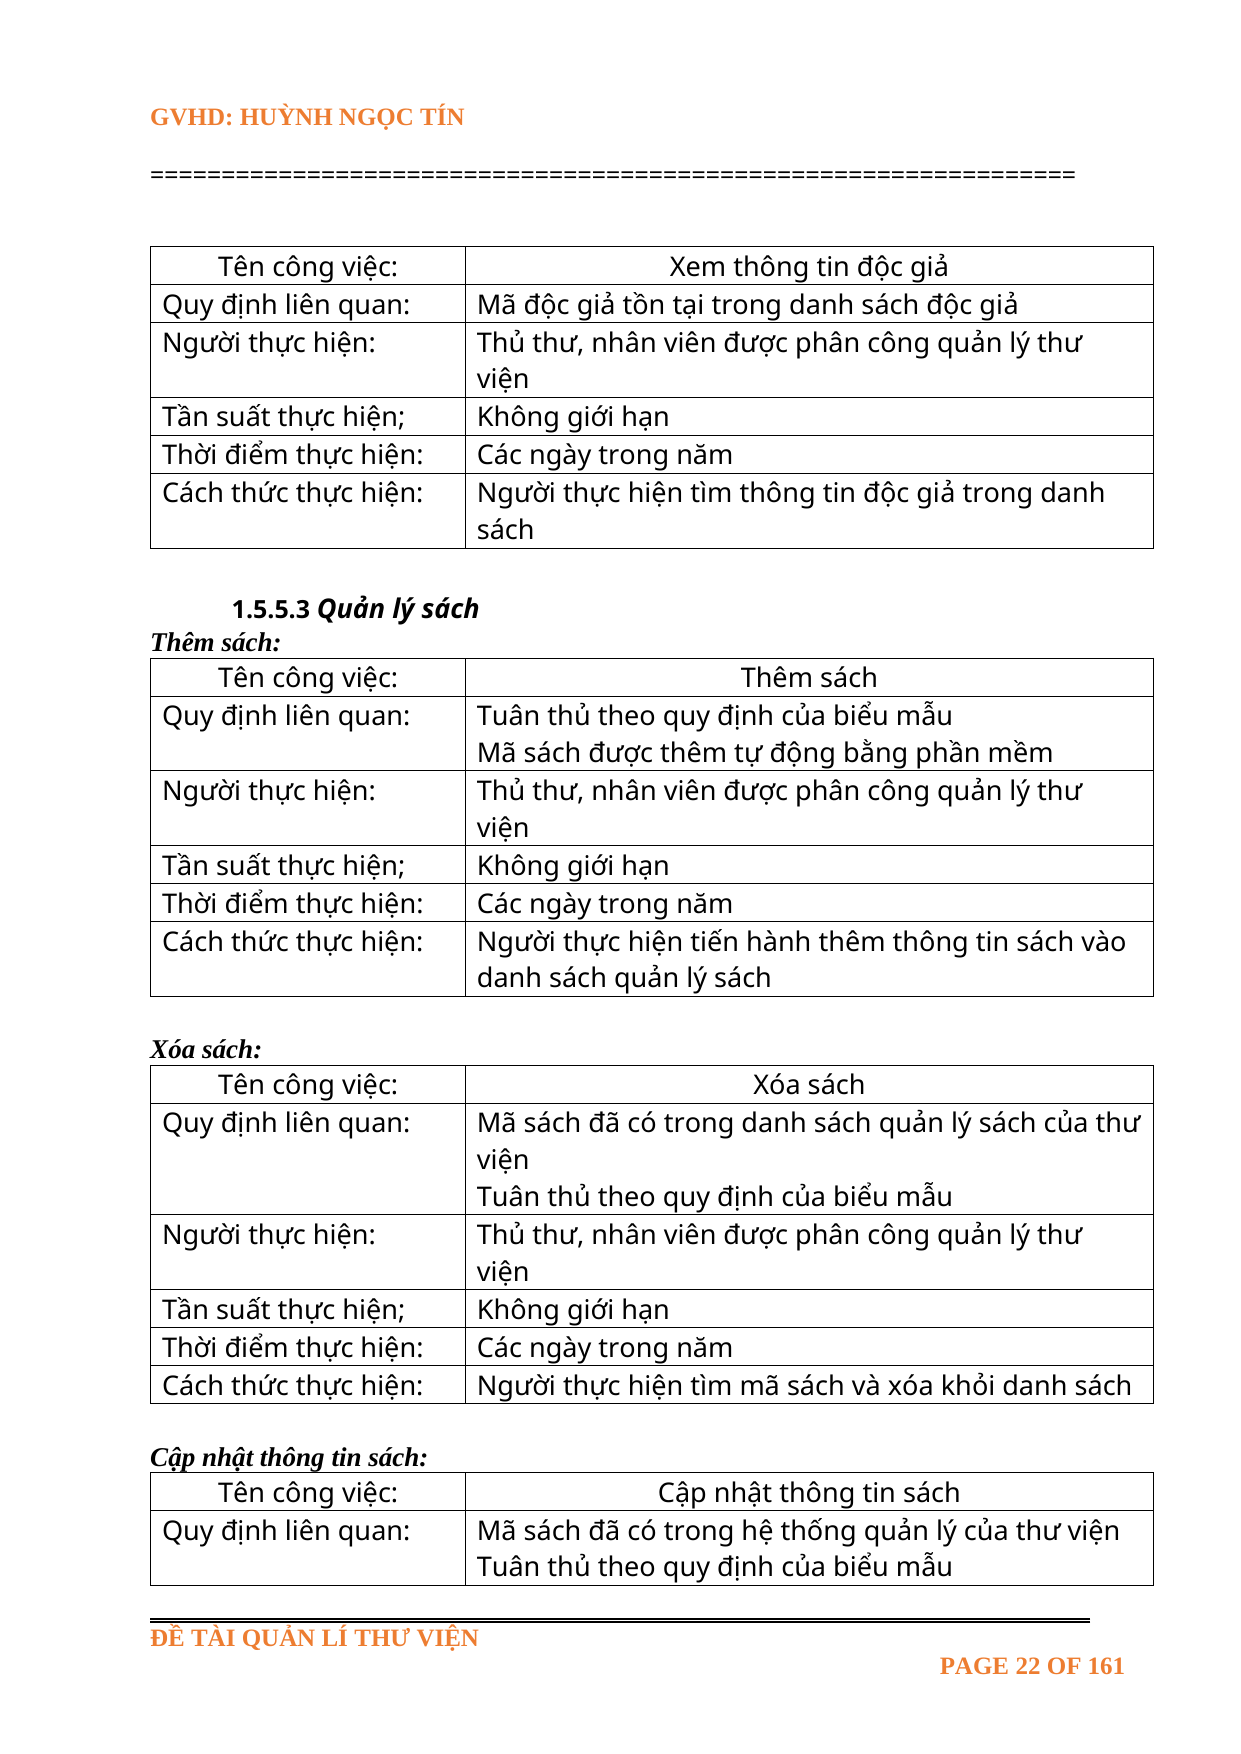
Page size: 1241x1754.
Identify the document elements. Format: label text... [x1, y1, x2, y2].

table_cell Người thực hiện: [151, 1215, 465, 1289]
table_cell Mã độc giả tồn tại trong danh sách độc giả [466, 285, 1153, 322]
table_cell Các ngày trong năm [466, 884, 1153, 921]
table_cell Người thực hiện tìm thông tin độc giả trong danh sách [466, 474, 1153, 547]
table_header Tên công việc: [151, 247, 465, 284]
table_cell Quy định liên quan: [151, 1104, 465, 1214]
table_cell Tần suất thực hiện; [151, 398, 465, 435]
table_header Tên công việc: [151, 1066, 465, 1103]
subtitle 1.5.5.3 Quản lý sách [150, 589, 1090, 626]
table_cell Người thực hiện tìm mã sách và xóa khỏi danh sách [466, 1366, 1153, 1403]
table_cell Tuân thủ theo quy định của biểu mẫu Mã sách được thêm tự động bằng phần mềm [466, 697, 1153, 770]
table_cell Quy định liên quan: [151, 1511, 465, 1585]
table_header Xem thông tin độc giả [466, 247, 1153, 284]
table_cell Thủ thư, nhân viên được phân công quản lý thư viện [466, 1215, 1153, 1289]
table_cell Không giới hạn [466, 846, 1153, 883]
table_cell Cách thức thực hiện: [151, 474, 465, 547]
table_cell Quy định liên quan: [151, 697, 465, 770]
table_cell Cách thức thực hiện: [151, 922, 465, 996]
table_cell Không giới hạn [466, 398, 1153, 435]
table_cell Tần suất thực hiện; [151, 846, 465, 883]
table_cell Thời điểm thực hiện: [151, 884, 465, 921]
text Xóa sách: [150, 1034, 1090, 1065]
table_cell Không giới hạn [466, 1290, 1153, 1327]
table_cell Mã sách đã có trong hệ thống quản lý của thư viện Tuân thủ theo quy định của biểu mẫu [466, 1511, 1153, 1585]
table_cell Mã sách đã có trong danh sách quản lý sách của thư viện Tuân thủ theo quy định của biểu mẫu [466, 1104, 1153, 1214]
text Cập nhật thông tin sách: [150, 1441, 1090, 1472]
table_header Cập nhật thông tin sách [466, 1473, 1153, 1510]
text Thêm sách: [150, 626, 1090, 658]
table_cell Các ngày trong năm [466, 1328, 1153, 1365]
table_cell Người thực hiện: [151, 771, 465, 845]
table_cell Người thực hiện tiến hành thêm thông tin sách vào danh sách quản lý sách [466, 922, 1153, 996]
table_cell Thời điểm thực hiện: [151, 436, 465, 473]
table_cell Cách thức thực hiện: [151, 1366, 465, 1403]
table_header Tên công việc: [151, 1473, 465, 1510]
table_cell Người thực hiện: [151, 323, 465, 397]
table_cell Các ngày trong năm [466, 436, 1153, 473]
table_cell Thủ thư, nhân viên được phân công quản lý thư viện [466, 771, 1153, 845]
table_cell Thời điểm thực hiện: [151, 1328, 465, 1365]
table_header Xóa sách [466, 1066, 1153, 1103]
table_cell Thủ thư, nhân viên được phân công quản lý thư viện [466, 323, 1153, 397]
table_cell Quy định liên quan: [151, 285, 465, 322]
table_header Thêm sách [466, 659, 1153, 696]
table_header Tên công việc: [151, 659, 465, 696]
table_cell Tần suất thực hiện; [151, 1290, 465, 1327]
